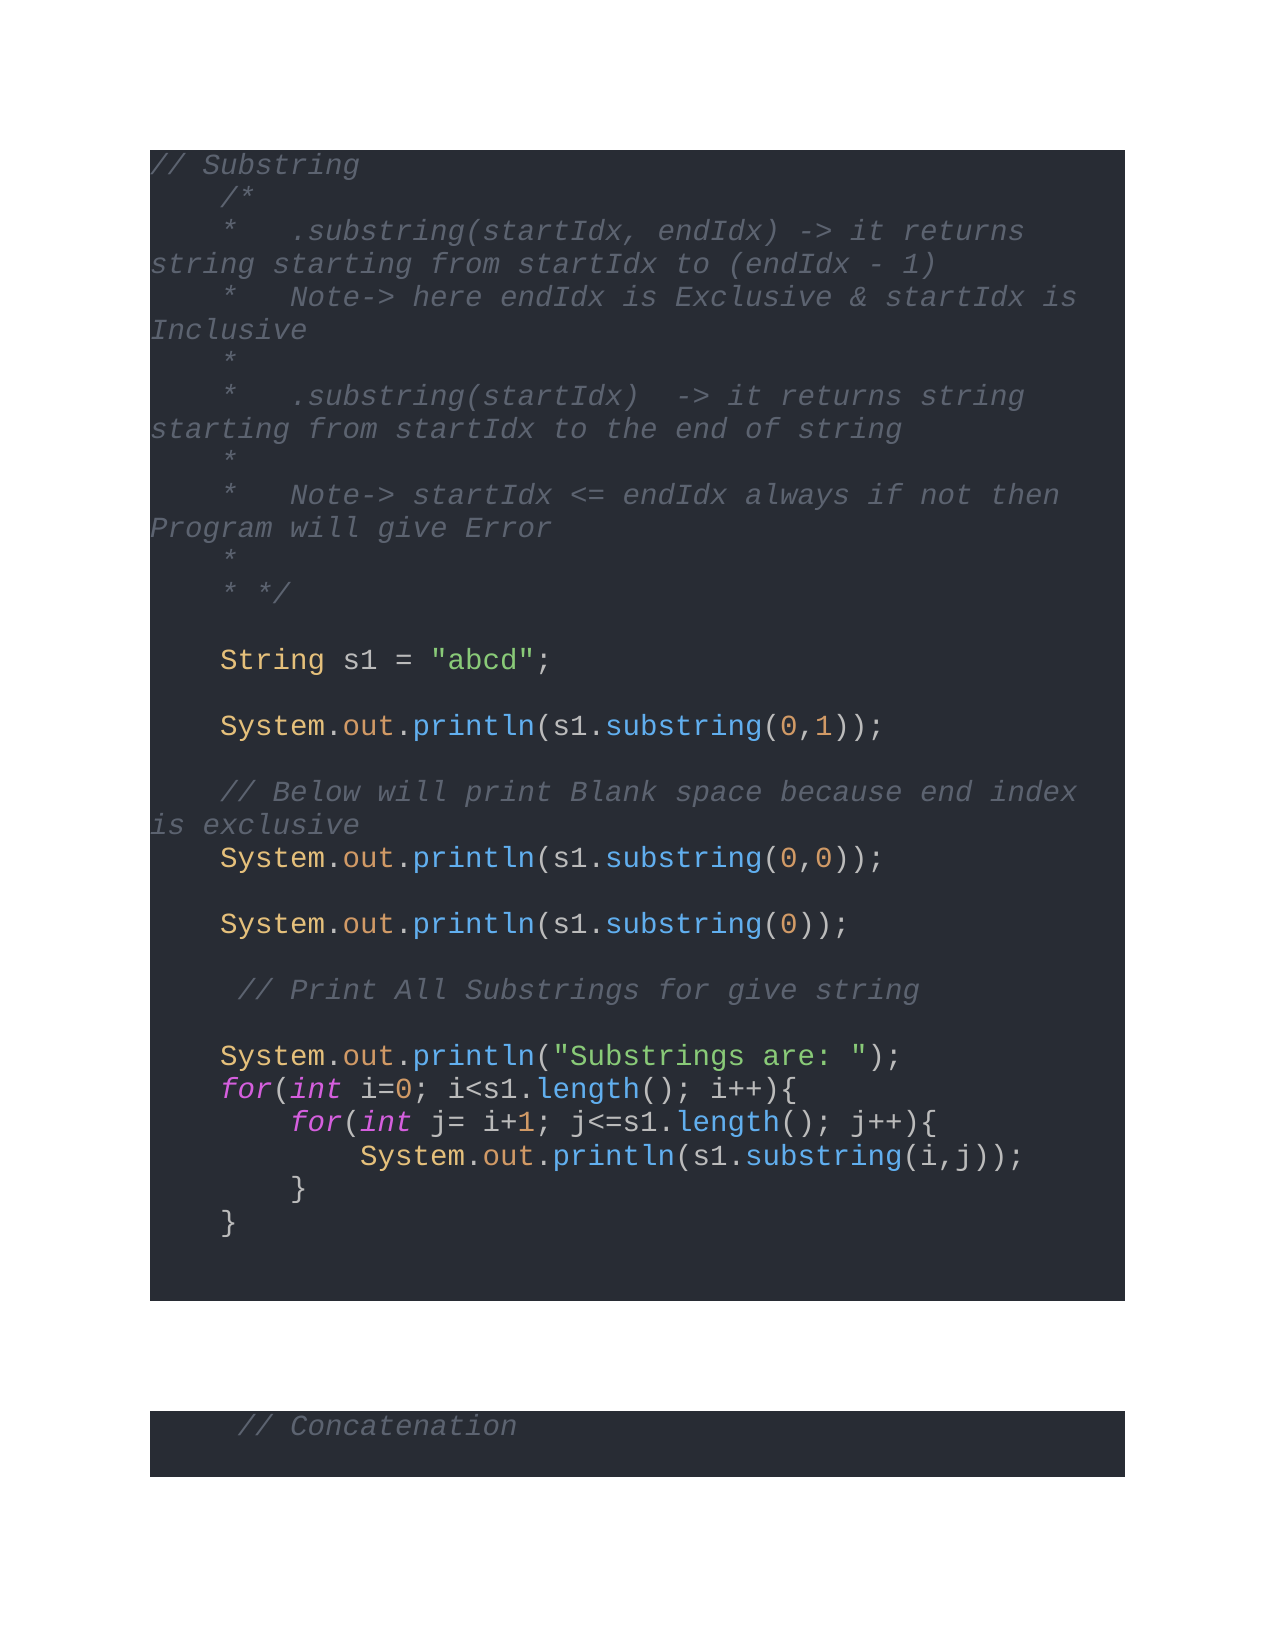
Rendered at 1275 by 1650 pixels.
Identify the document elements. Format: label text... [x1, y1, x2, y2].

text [150, 1411, 1125, 1477]
text // Substring /* * .substring(startIdx, endIdx) -> it returns string starting from startIdx to (endIdx - 1) * Note-> here endIdx is Exclusive & startIdx is Inclusive * * .substring(startIdx) -> it returns string starting from startIdx to the end of string * * Note-> startIdx <= endIdx always if not then Program will give Error * * */ String s1 = "abcd"; System.out.println(s1.substring(0,1)); // Below will print Blank space because end index is exclusive System.out.println(s1.substring(0,0)); System.out.println(s1.substring(0)); // Print All Substrings for give string System.out.println("Substrings are: "); for(int i=0; i<s1.length(); i++){ for(int j= i+1; j<=s1.length(); j++){ System.out.println(s1.substring(i,j)); } } [150, 150, 1125, 1301]
